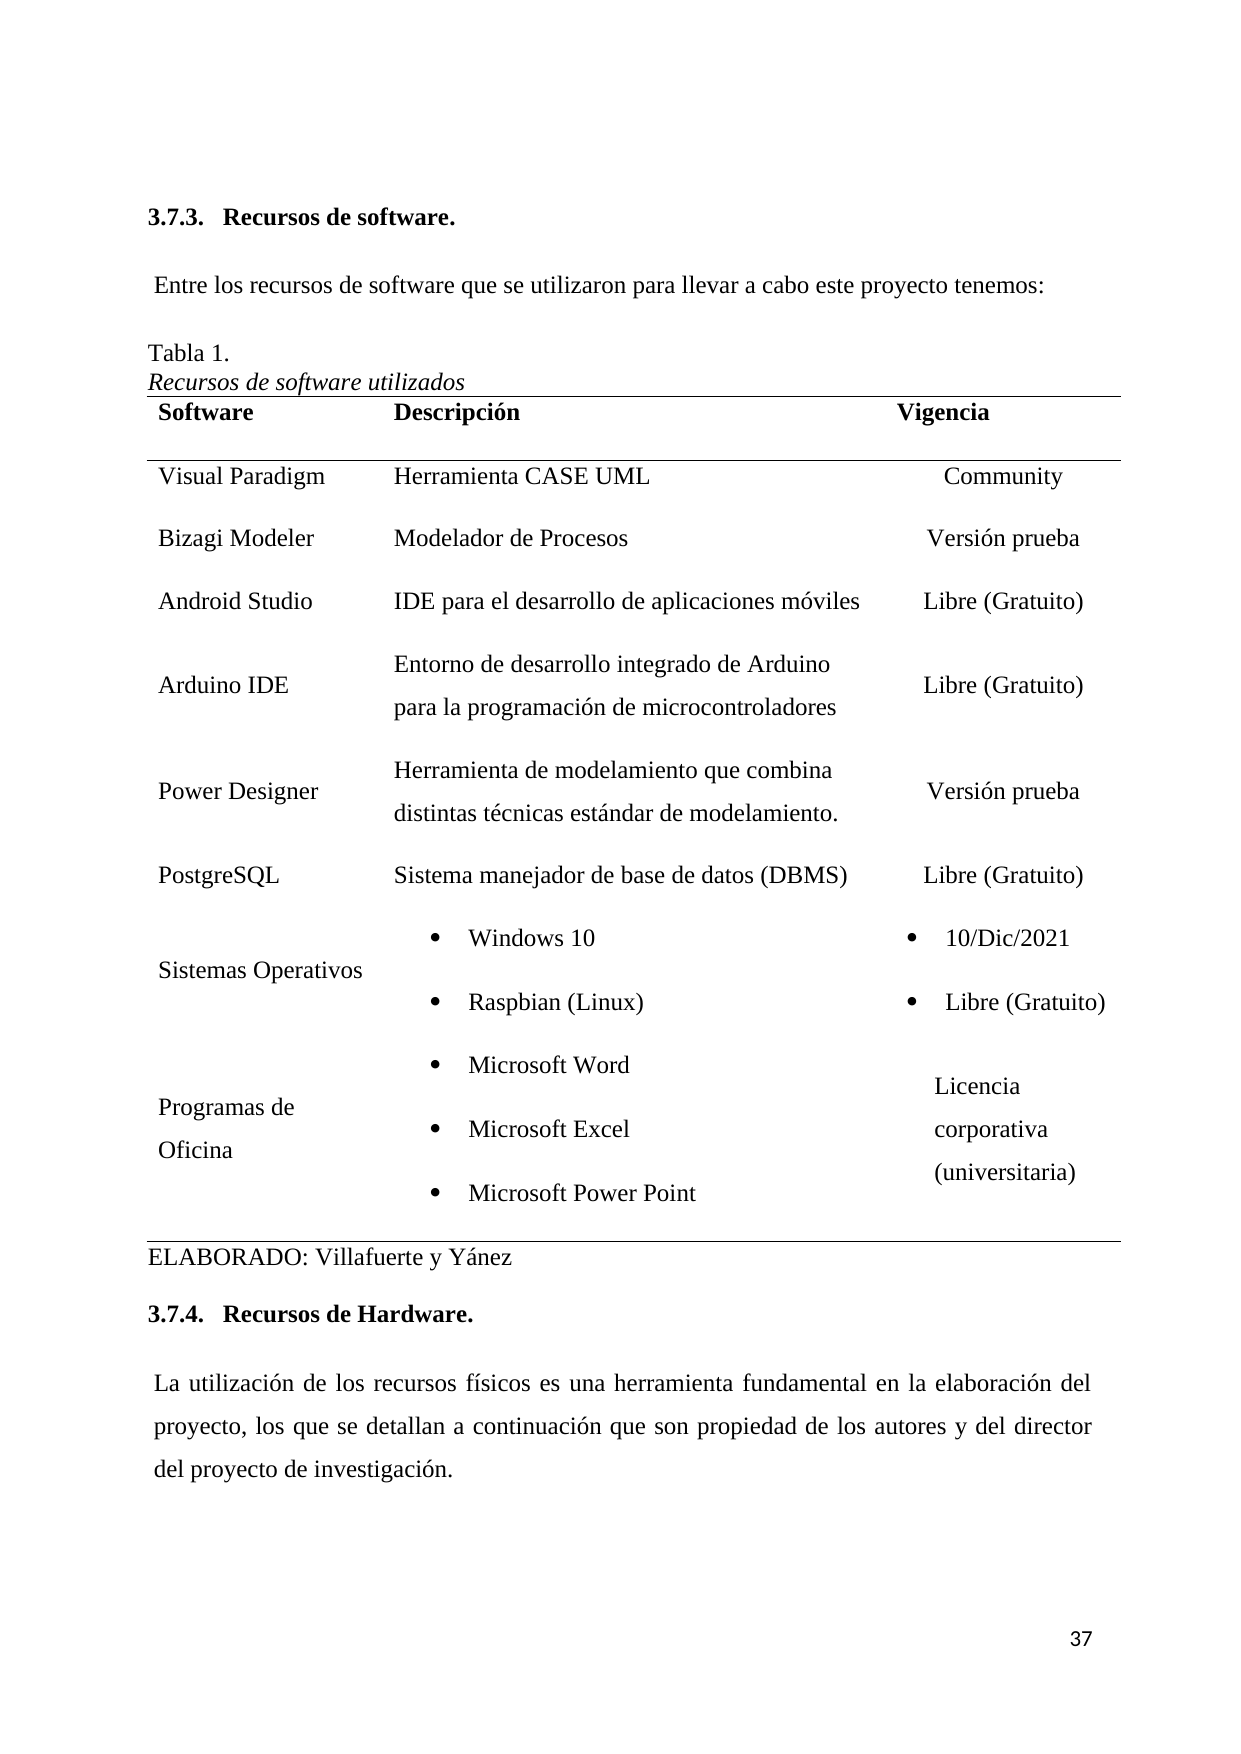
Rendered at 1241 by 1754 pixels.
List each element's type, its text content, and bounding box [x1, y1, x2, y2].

table_cell Community [885, 461, 1121, 523]
table_cell Visual Paradigm [147, 461, 382, 523]
text La utilización de los recursos físicos es una herramienta fundamental en la elaboración del proyecto, los que se detallan a continuación que son propiedad de los autores y del director del proyecto de investigación. [153, 1368, 1092, 1483]
text Recursos de software utilizados [148, 367, 1092, 396]
table_cell Sistema manejador de base de datos (DBMS) [383, 861, 885, 923]
table_cell Herramienta de modelamiento que combina distintas técnicas estándar de modelamiento. [383, 755, 885, 861]
table_cell Modelador de Procesos [383, 524, 885, 586]
table_cell Power Designer [147, 755, 382, 861]
table_cell Licencia corporativa (universitaria) [885, 1050, 1121, 1241]
table_header Descripción [383, 397, 885, 460]
table_cell PostgreSQL [147, 861, 382, 923]
table_cell Versión prueba [885, 755, 1121, 861]
table_cell IDE para el desarrollo de aplicaciones móviles [383, 586, 885, 649]
text Tabla 1. [148, 338, 1092, 367]
table_cell Libre (Gratuito) [885, 649, 1121, 755]
table_cell Sistemas Operativos [147, 923, 382, 1050]
list Recursos de Hardware. [148, 1299, 1092, 1328]
text ELABORADO: Villafuerte y Yánez [148, 1242, 1092, 1270]
table_cell Microsoft Word Microsoft Excel Microsoft Power Point [383, 1050, 885, 1241]
table_cell 10/Dic/2021 Libre (Gratuito) [885, 923, 1121, 1050]
table_cell Programas de Oficina [147, 1050, 382, 1241]
table_cell Windows 10 Raspbian (Linux) [383, 923, 885, 1050]
table_header Software [147, 397, 382, 460]
table_cell Versión prueba [885, 524, 1121, 586]
table_cell Libre (Gratuito) [885, 586, 1121, 649]
list Recursos de software. [148, 202, 1092, 231]
table_cell Android Studio [147, 586, 382, 649]
table_cell Herramienta CASE UML [383, 461, 885, 523]
table_header Vigencia [885, 397, 1121, 460]
table_cell Libre (Gratuito) [885, 861, 1121, 923]
table_cell Arduino IDE [147, 649, 382, 755]
table_cell Bizagi Modeler [147, 524, 382, 586]
text Entre los recursos de software que se utilizaron para llevar a cabo este proyecto tenemos: [153, 270, 1092, 299]
table_cell Entorno de desarrollo integrado de Arduino para la programación de microcontroladores [383, 649, 885, 755]
